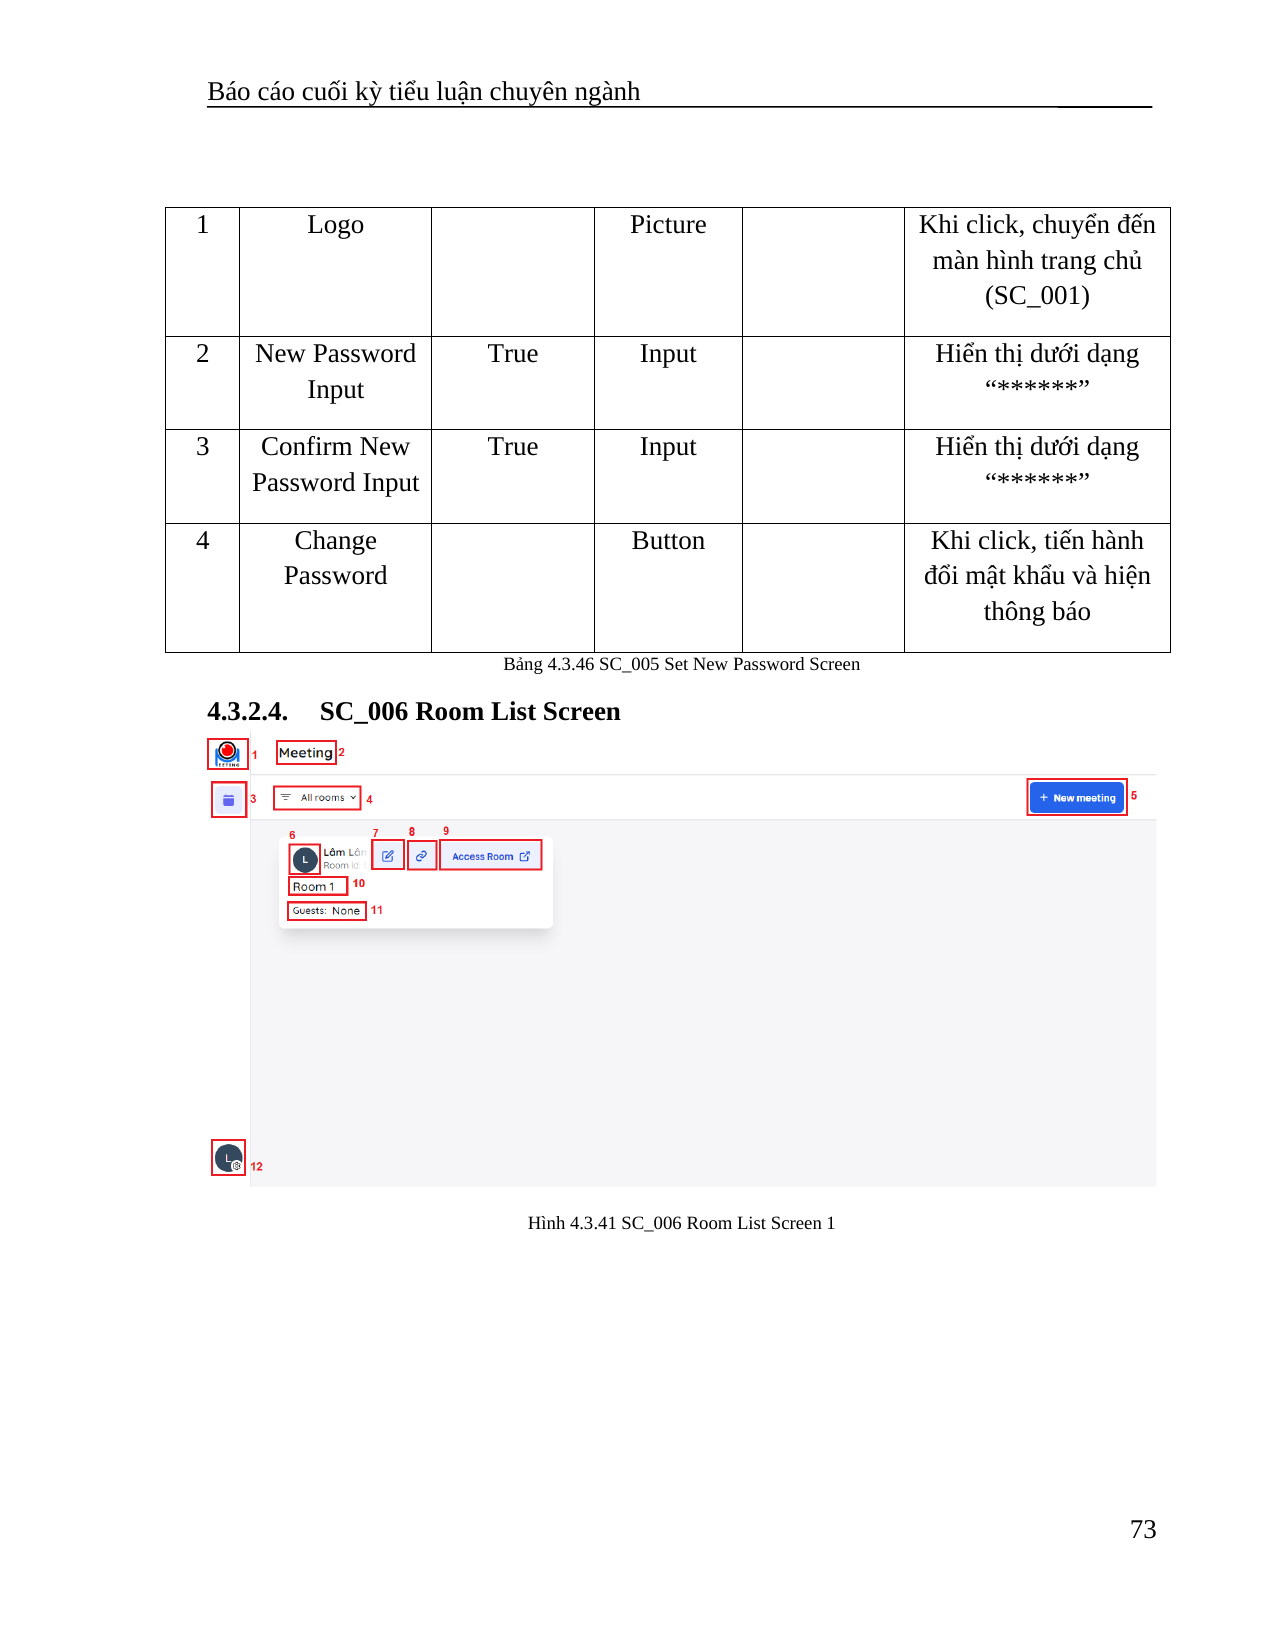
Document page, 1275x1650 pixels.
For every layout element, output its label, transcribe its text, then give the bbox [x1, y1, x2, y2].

table_cell Picture [595, 208, 742, 336]
picture [207, 731, 1157, 1187]
table_cell Confirm New Password Input [240, 430, 431, 523]
table_cell True [432, 430, 594, 523]
table_cell Khi click, tiến hành đổi mật khẩu và hiện thông báo [905, 524, 1170, 652]
table_cell Change Password [240, 524, 431, 652]
table_cell 4 [166, 524, 239, 652]
table_cell [743, 430, 904, 523]
table_cell Input [595, 337, 742, 429]
table_cell Input [595, 430, 742, 523]
table_cell Button [595, 524, 742, 652]
table_cell Hiển thị dưới dạng “******” [905, 337, 1170, 429]
table_cell Hiển thị dưới dạng “******” [905, 430, 1170, 523]
table_cell [432, 524, 594, 652]
table_cell 1 [166, 208, 239, 336]
table_cell 3 [166, 430, 239, 523]
table_cell [743, 208, 904, 336]
table_cell Logo [240, 208, 431, 336]
table_cell [743, 524, 904, 652]
table_cell True [432, 337, 594, 429]
table_cell [432, 208, 594, 336]
table_cell Khi click, chuyển đến màn hình trang chủ (SC_001) [905, 208, 1170, 336]
subtitle SC_006 Room List Screen [207, 695, 1156, 726]
table_cell [743, 337, 904, 429]
table_cell New Password Input [240, 337, 431, 429]
table_cell 2 [166, 337, 239, 429]
